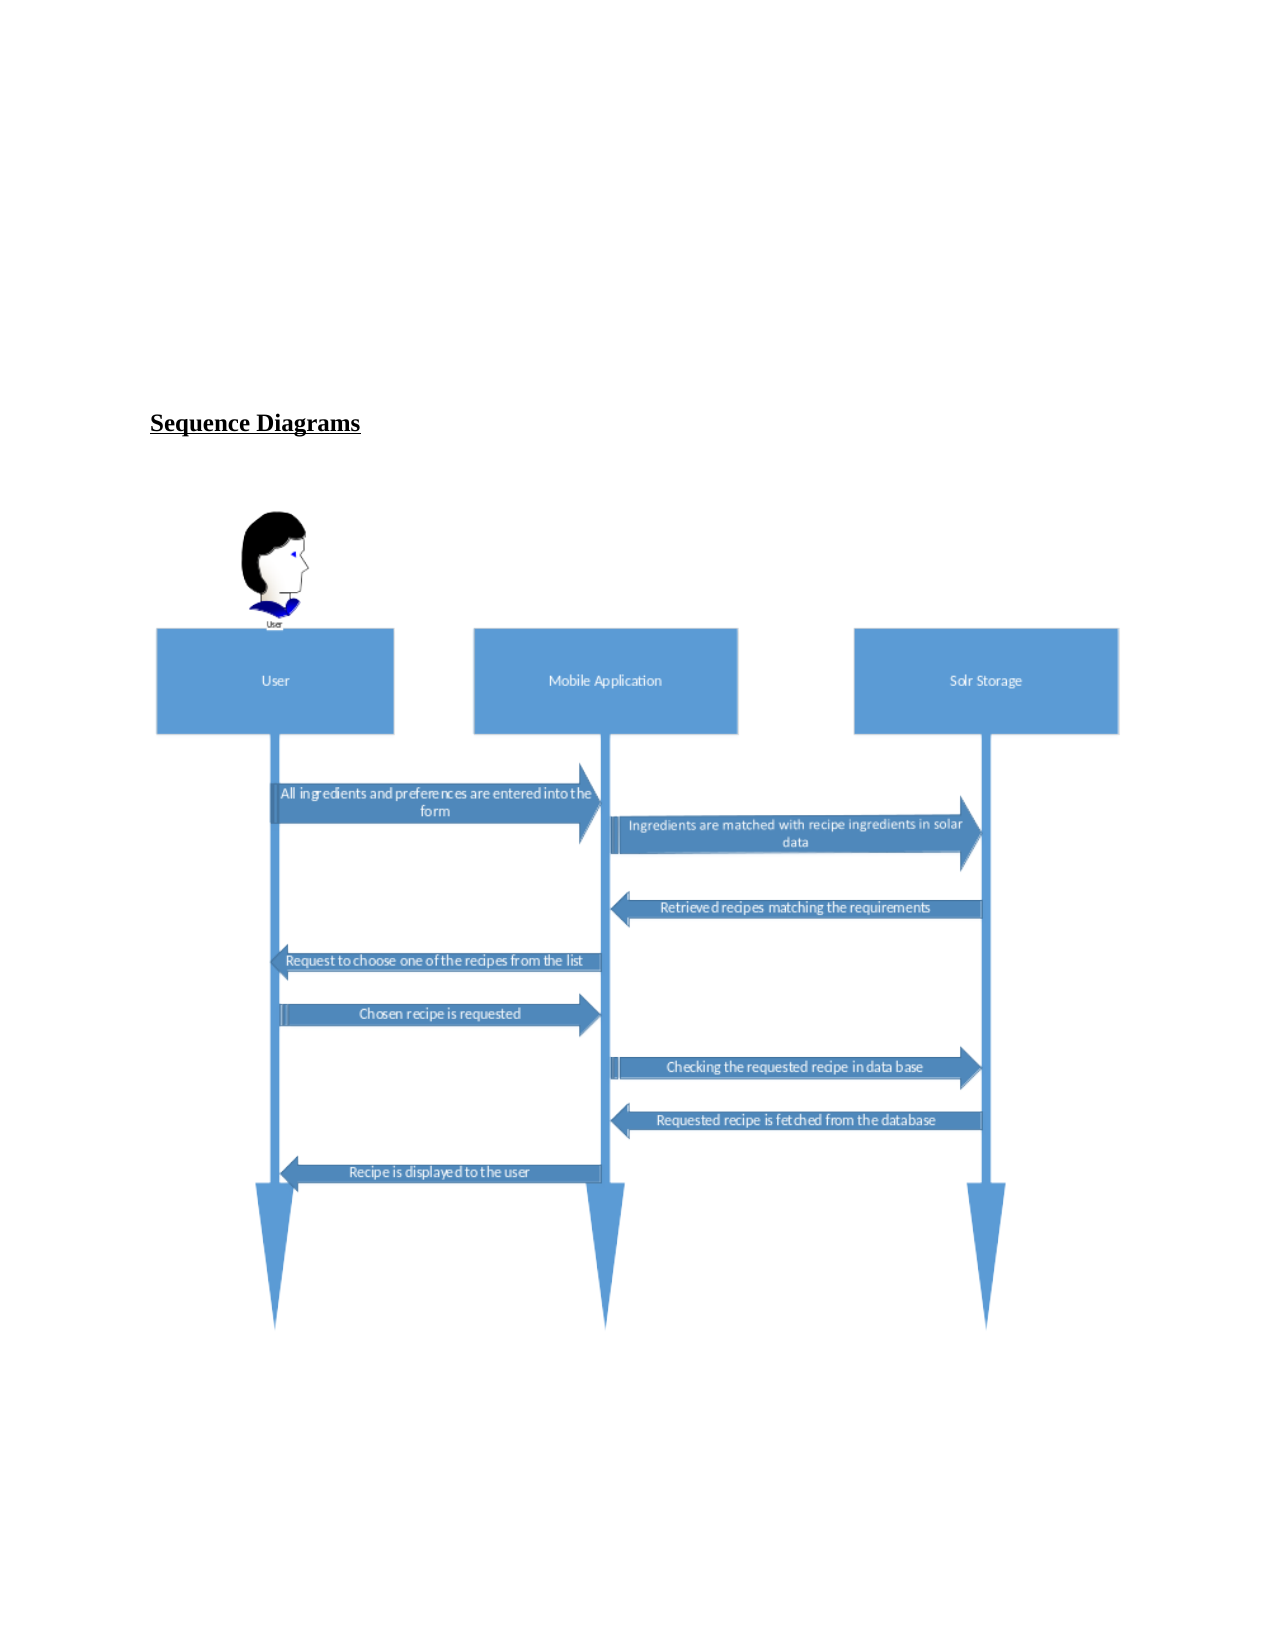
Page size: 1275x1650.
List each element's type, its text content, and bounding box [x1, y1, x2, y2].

text Sequence Diagrams [150, 408, 1125, 437]
